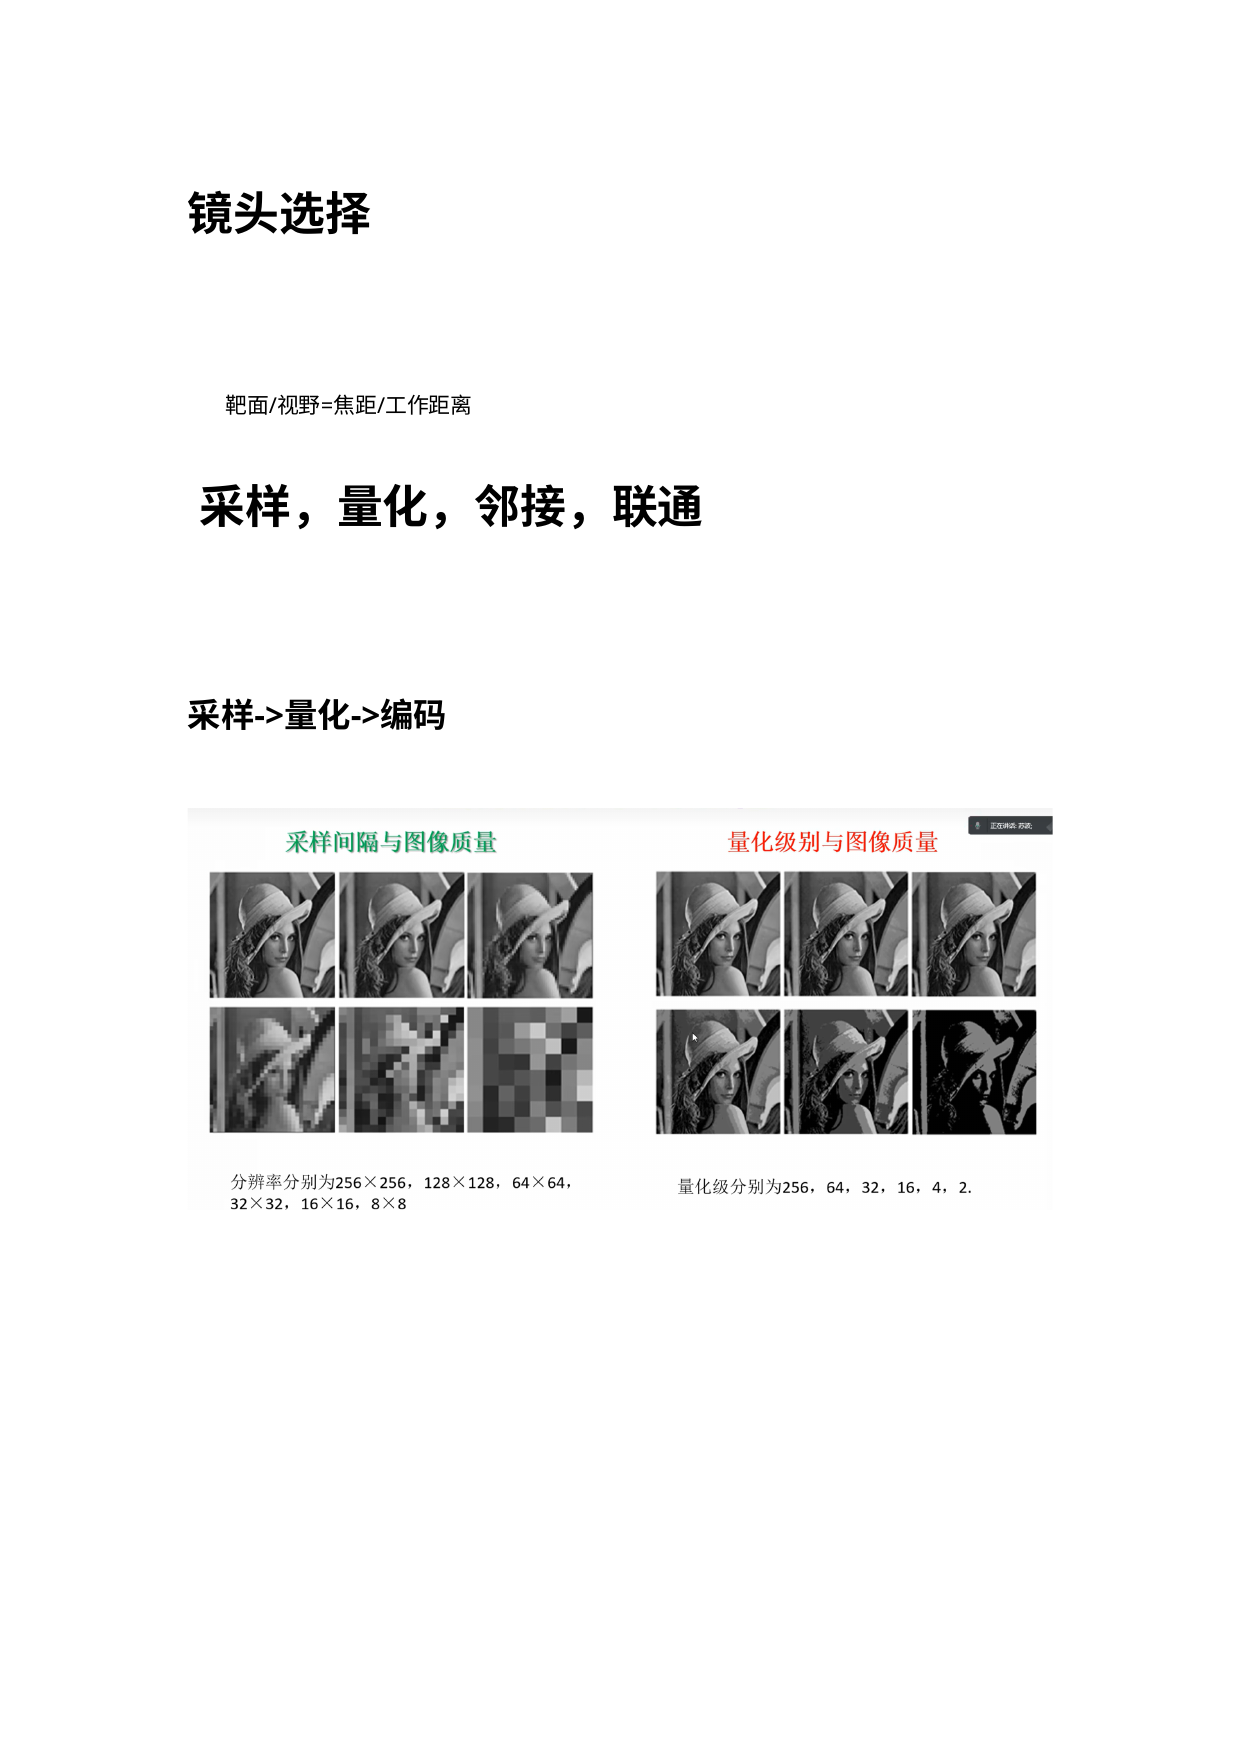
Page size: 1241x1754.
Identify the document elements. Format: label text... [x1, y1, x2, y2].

list 靶面/视野=焦距/工作距离 [225, 387, 1053, 420]
subtitle 镜头选择 [187, 162, 1053, 259]
subtitle 采样，量化，邻接，联通 [187, 455, 1053, 553]
picture [187, 808, 1053, 1210]
subtitle 采样->量化->编码 [187, 681, 1053, 746]
